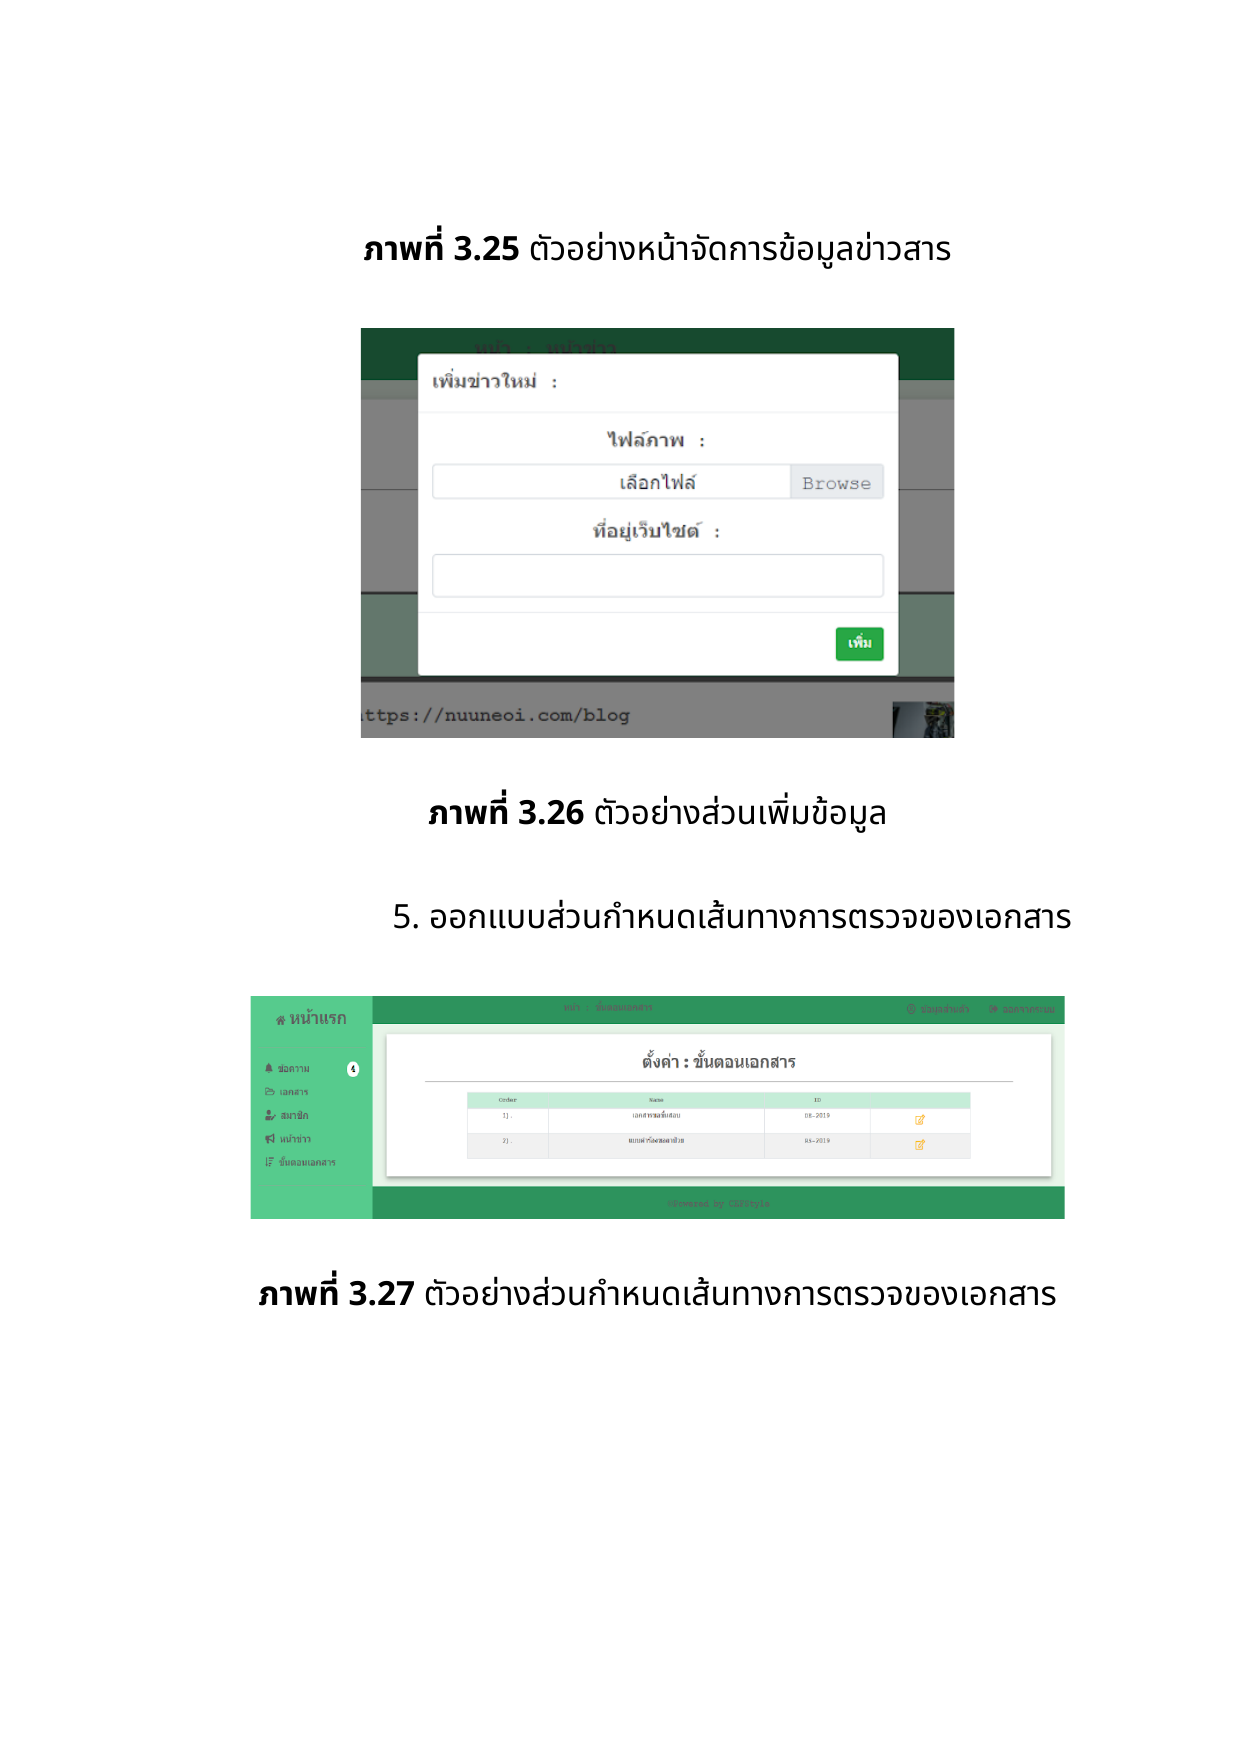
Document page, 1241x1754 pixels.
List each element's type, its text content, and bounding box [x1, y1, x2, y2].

text 5. ออกแบบส่วนกำหนดเส้นทางการตรวจของเอกสาร [225, 893, 1090, 943]
picture [360, 328, 955, 738]
text ภาพที่ 3.25 ตัวอย่างหน้าจัดการข้อมูลข่าวสาร [225, 225, 1090, 276]
text ภาพที่ 3.26 ตัวอย่างส่วนเพิ่มข้อมูล [225, 789, 1090, 840]
picture [250, 996, 1065, 1219]
text ภาพที่ 3.27 ตัวอย่างส่วนกำหนดเส้นทางการตรวจของเอกสาร [225, 1270, 1090, 1320]
